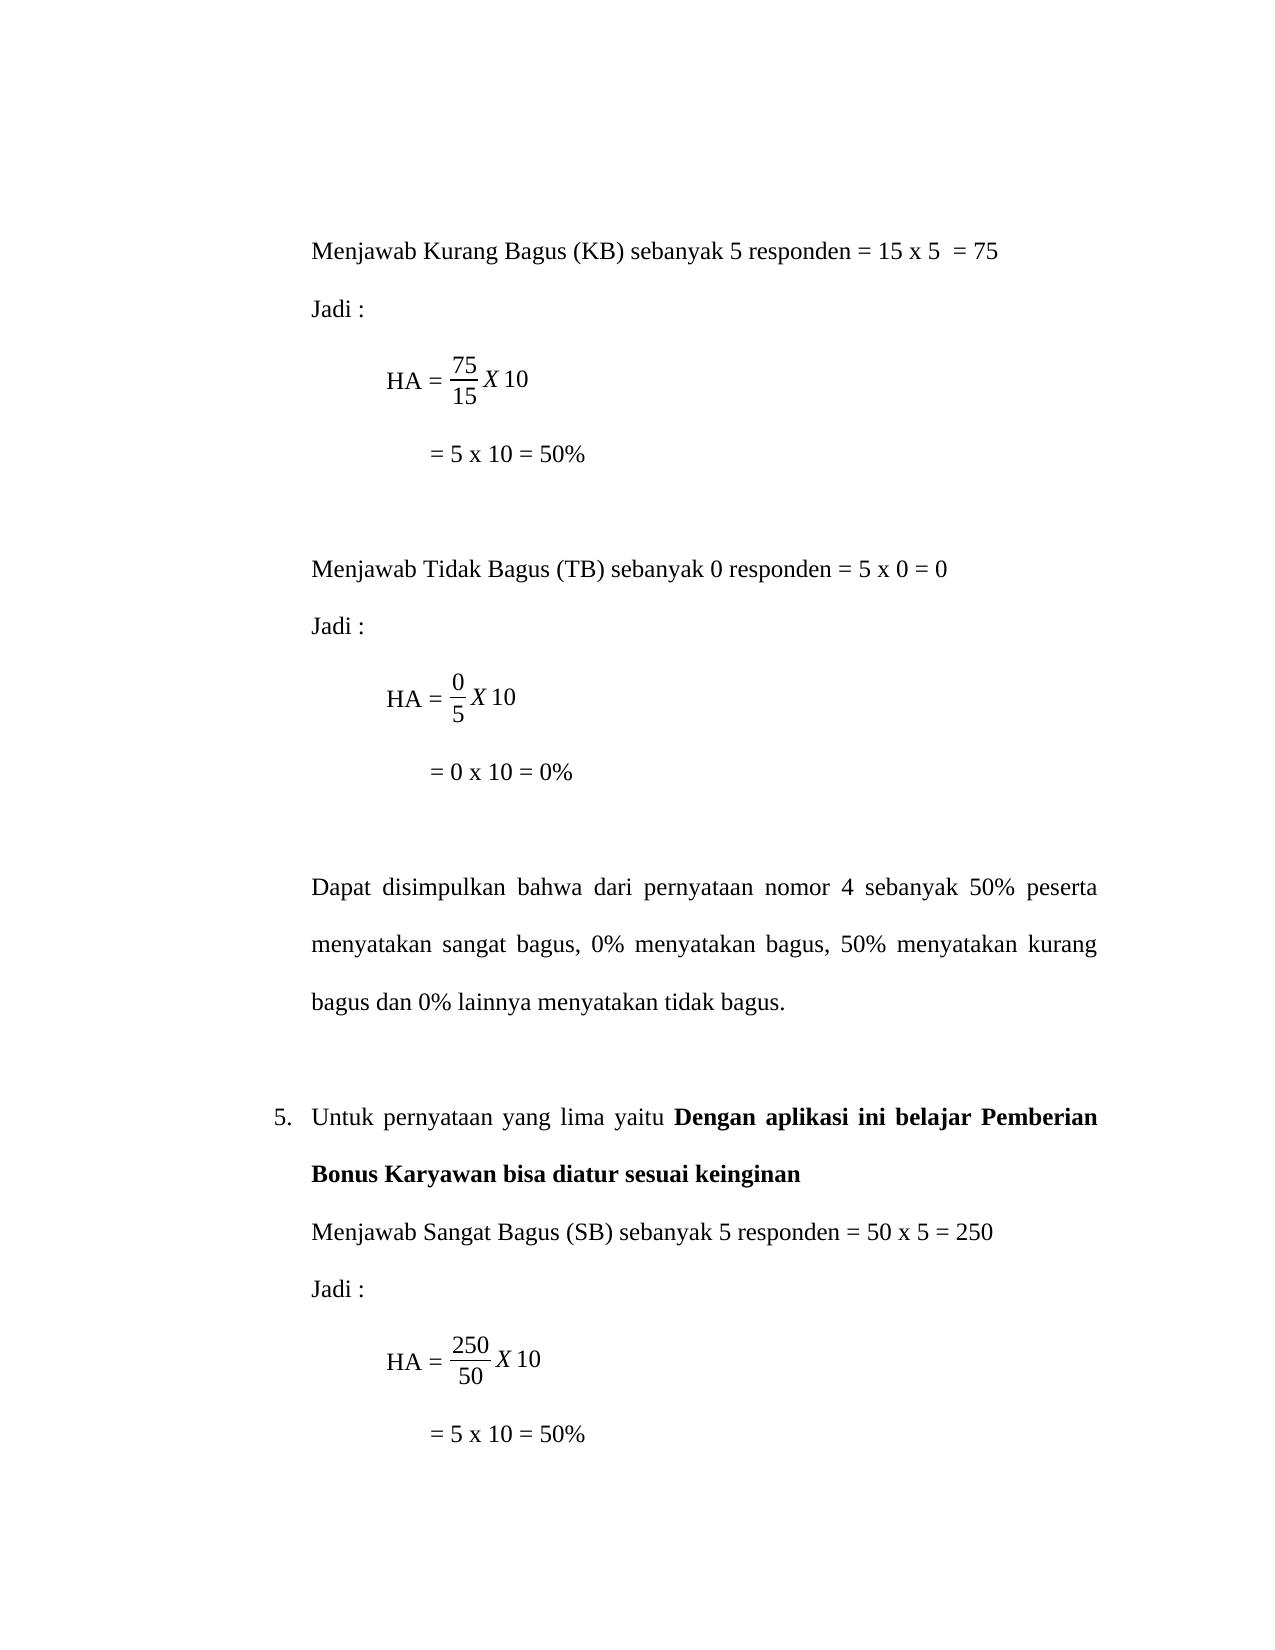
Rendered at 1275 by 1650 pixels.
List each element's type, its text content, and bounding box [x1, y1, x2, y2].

list Jadi : [311, 1274, 1098, 1303]
list = 0 x 10 = 0% [311, 757, 1098, 785]
list HA = [311, 351, 1098, 410]
list Untuk pernyataan yang lima yaitu Dengan aplikasi ini belajar Pemberian Bonus Karyawan bisa diatur sesuai keinginan [274, 1102, 1098, 1188]
list HA = [311, 669, 1098, 728]
list HA = [311, 1332, 1098, 1391]
list Dapat disimpulkan bahwa dari pernyataan nomor 4 sebanyak 50% peserta menyatakan sangat bagus, 0% menyatakan bagus, 50% menyatakan kurang bagus dan 0% lainnya menyatakan tidak bagus. [311, 872, 1098, 1015]
list Jadi : [311, 294, 1098, 322]
list = 5 x 10 = 50% [311, 1419, 1098, 1448]
list = 5 x 10 = 50% [311, 439, 1098, 468]
list Menjawab Kurang Bagus (KB) sebanyak 5 responden = 15 x 5 = 75 [311, 236, 1098, 265]
list Menjawab Tidak Bagus (TB) sebanyak 0 responden = 5 x 0 = 0 [311, 554, 1098, 583]
list Jadi : [311, 611, 1098, 640]
list Menjawab Sangat Bagus (SB) sebanyak 5 responden = 50 x 5 = 250 [311, 1217, 1098, 1245]
